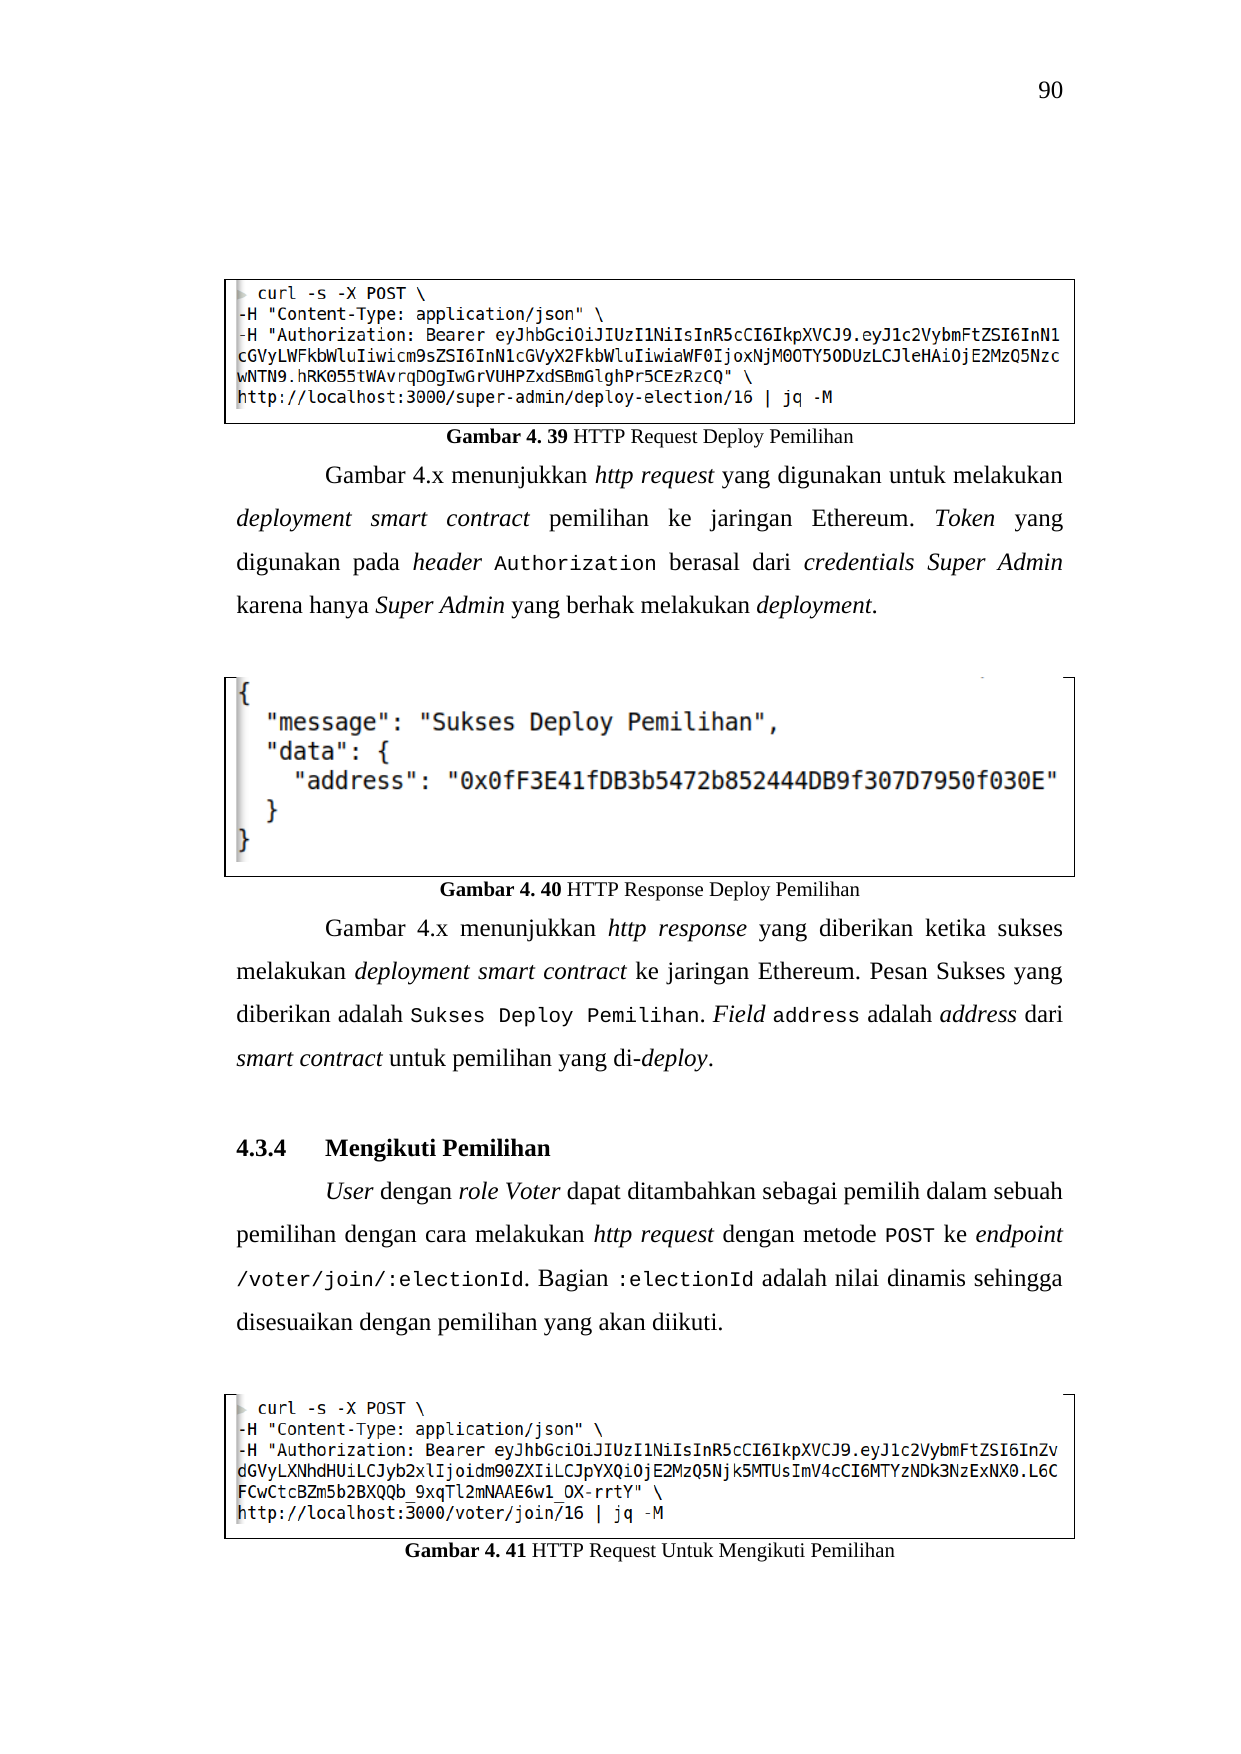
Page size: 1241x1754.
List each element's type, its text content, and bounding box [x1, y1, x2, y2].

text Gambar 4.x menunjukkan http request yang digunakan untuk melakukan deployment smart contract pemilihan ke jaringan Ethereum. Token yang digunakan pada header Authorization berasal dari credentials Super Admin karena hanya Super Admin yang berhak melakukan deployment. [236, 460, 1063, 619]
text Gambar 4. 40 HTTP Response Deploy Pemilihan [236, 877, 1063, 901]
table_header [226, 678, 1074, 876]
subtitle Mengikuti Pemilihan [236, 1133, 1063, 1162]
table_header [226, 1395, 1074, 1537]
text Gambar 4. 39 HTTP Request Deploy Pemilihan [236, 424, 1063, 448]
picture [236, 280, 1064, 409]
text User dengan role Voter dapat ditambahkan sebagai pemilih dalam sebuah pemilihan dengan cara melakukan http request dengan metode POST ke endpoint /voter/join/:electionId. Bagian :electionId adalah nilai dinamis sehingga disesuaikan dengan pemilihan yang akan diikuti. [236, 1176, 1063, 1336]
text Gambar 4. 41 HTTP Request Untuk Mengikuti Pemilihan [236, 1539, 1063, 1562]
picture [236, 677, 1064, 862]
table_header [226, 280, 1074, 423]
text Gambar 4.x menunjukkan http response yang diberikan ketika sukses melakukan deployment smart contract ke jaringan Ethereum. Pesan Sukses yang diberikan adalah Sukses Deploy Pemilihan. Field address adalah address dari smart contract untuk pemilihan yang di-deploy. [236, 913, 1063, 1072]
picture [236, 1394, 1064, 1524]
